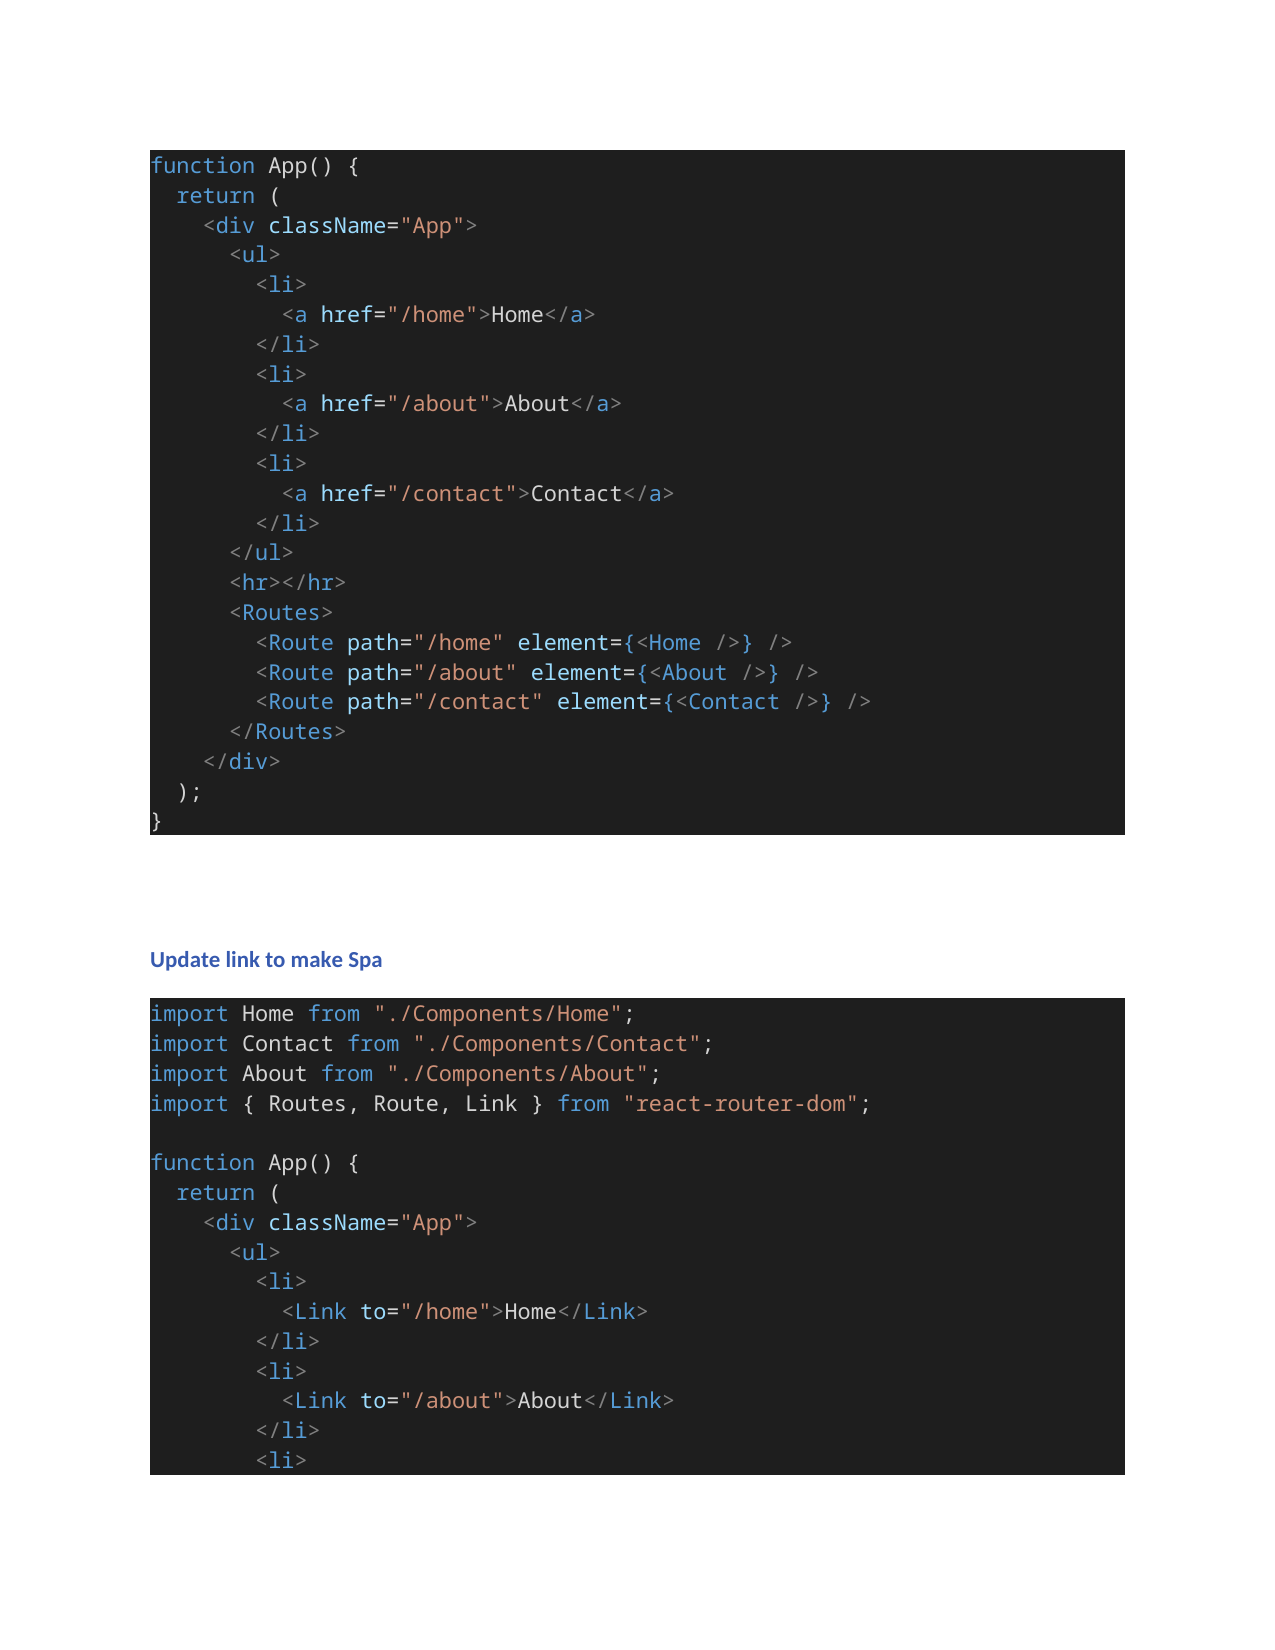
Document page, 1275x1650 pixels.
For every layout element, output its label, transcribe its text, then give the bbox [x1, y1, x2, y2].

text </li> [150, 1326, 1125, 1356]
text <Routes> [150, 597, 1125, 627]
text <Route path="/about" element={<About />} /> [150, 656, 1125, 686]
text <li> [150, 358, 1125, 388]
text import Home from "./Components/Home"; [150, 998, 1125, 1028]
text return ( [150, 1177, 1125, 1207]
text import About from "./Components/About"; [150, 1058, 1125, 1088]
text <Route path="/contact" element={<Contact />} /> [150, 686, 1125, 716]
text </div> [150, 746, 1125, 776]
text import { Routes, Route, Link } from "react-router-dom"; [150, 1088, 1125, 1117]
text Update link to make Spa [150, 945, 1125, 973]
text <li> [150, 1445, 1125, 1475]
text import Contact from "./Components/Contact"; [150, 1028, 1125, 1058]
text </li> [150, 1415, 1125, 1445]
text function App() { [150, 150, 1125, 180]
text <Link to="/home">Home</Link> [150, 1296, 1125, 1326]
text } [150, 805, 1125, 835]
text </li> [150, 418, 1125, 448]
text <a href="/contact">Contact</a> [150, 478, 1125, 507]
text <li> [150, 269, 1125, 299]
text <div className="App"> [150, 209, 1125, 239]
text <hr></hr> [150, 567, 1125, 597]
text <Link to="/about">About</Link> [150, 1386, 1125, 1415]
text ); [150, 776, 1125, 805]
text <div className="App"> [150, 1207, 1125, 1237]
text </li> [150, 329, 1125, 358]
text </li> [150, 507, 1125, 537]
text </ul> [150, 537, 1125, 567]
text function App() { [150, 1147, 1125, 1177]
text <ul> [150, 239, 1125, 269]
text <Route path="/home" element={<Home />} /> [150, 627, 1125, 656]
text <a href="/about">About</a> [150, 388, 1125, 418]
text <li> [150, 1266, 1125, 1296]
text <ul> [150, 1237, 1125, 1266]
text <li> [150, 448, 1125, 478]
text </Routes> [150, 716, 1125, 746]
text <a href="/home">Home</a> [150, 299, 1125, 329]
text <li> [150, 1356, 1125, 1386]
text return ( [150, 180, 1125, 209]
